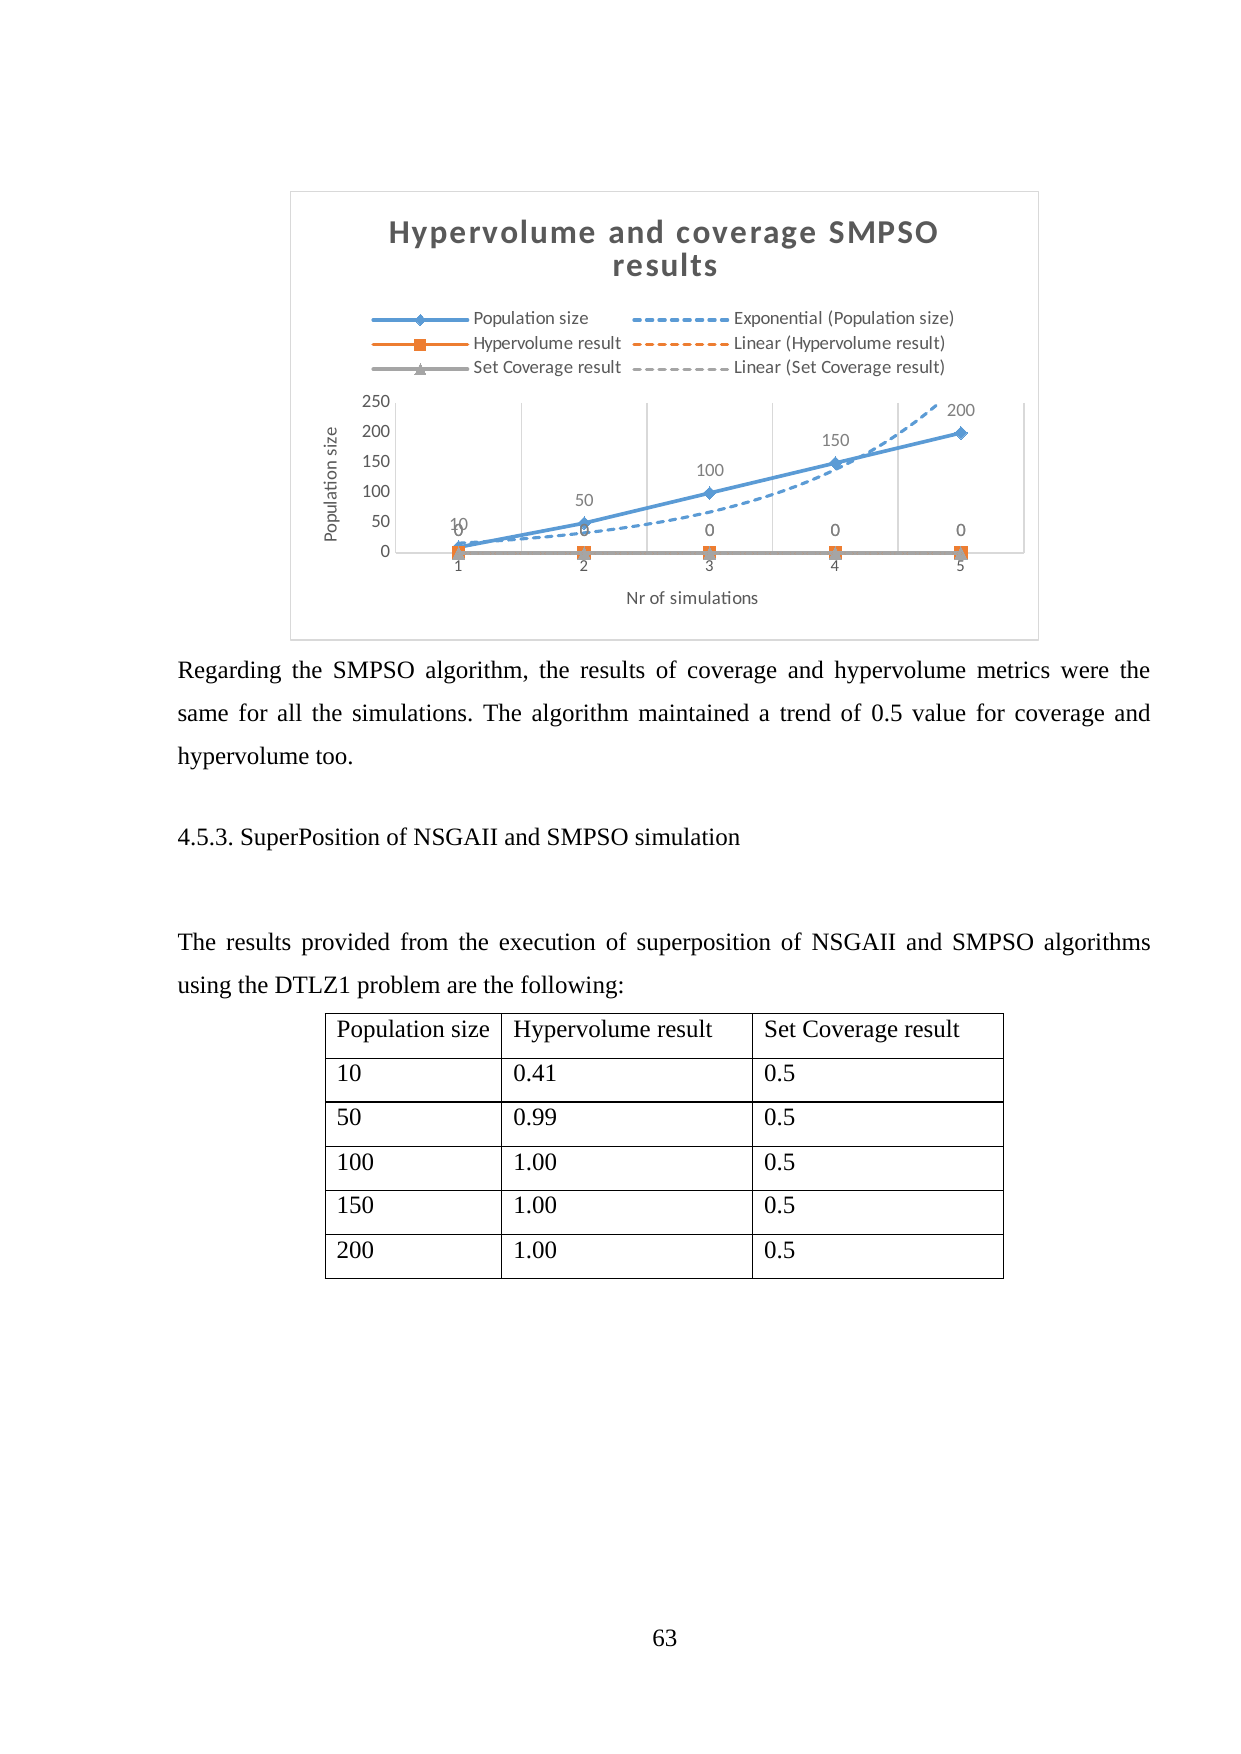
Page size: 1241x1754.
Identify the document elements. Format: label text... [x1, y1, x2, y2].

table_cell 50 [326, 1103, 501, 1146]
table_header Hypervolume result [502, 1014, 752, 1057]
table_cell 0.5 [753, 1147, 1003, 1189]
text The results provided from the execution of superposition of NSGAII and SMPSO algorithms using the DTLZ1 problem are the following: [177, 927, 1152, 999]
table_cell 1.00 [502, 1235, 752, 1278]
table_cell 0.5 [753, 1191, 1003, 1234]
table_cell 0.41 [502, 1059, 752, 1101]
table_cell 1.00 [502, 1191, 752, 1234]
table_cell 10 [326, 1059, 501, 1101]
table_cell 150 [326, 1191, 501, 1234]
table_cell 100 [326, 1147, 501, 1189]
table_cell 200 [326, 1235, 501, 1278]
table_cell 0.5 [753, 1235, 1003, 1278]
table_cell 0.5 [753, 1103, 1003, 1146]
subtitle 4.5.3. SuperPosition of NSGAII and SMPSO simulation [177, 822, 1152, 851]
table_header Set Coverage result [753, 1014, 1003, 1057]
text Regarding the SMPSO algorithm, the results of coverage and hypervolume metrics were the same for all the simulations. The algorithm maintained a trend of 0.5 value for coverage and hypervolume too. [177, 655, 1152, 770]
table_cell 1.00 [502, 1147, 752, 1189]
table_header Population size [326, 1014, 501, 1057]
table_cell 0.99 [502, 1103, 752, 1146]
table_cell 0.5 [753, 1059, 1003, 1101]
